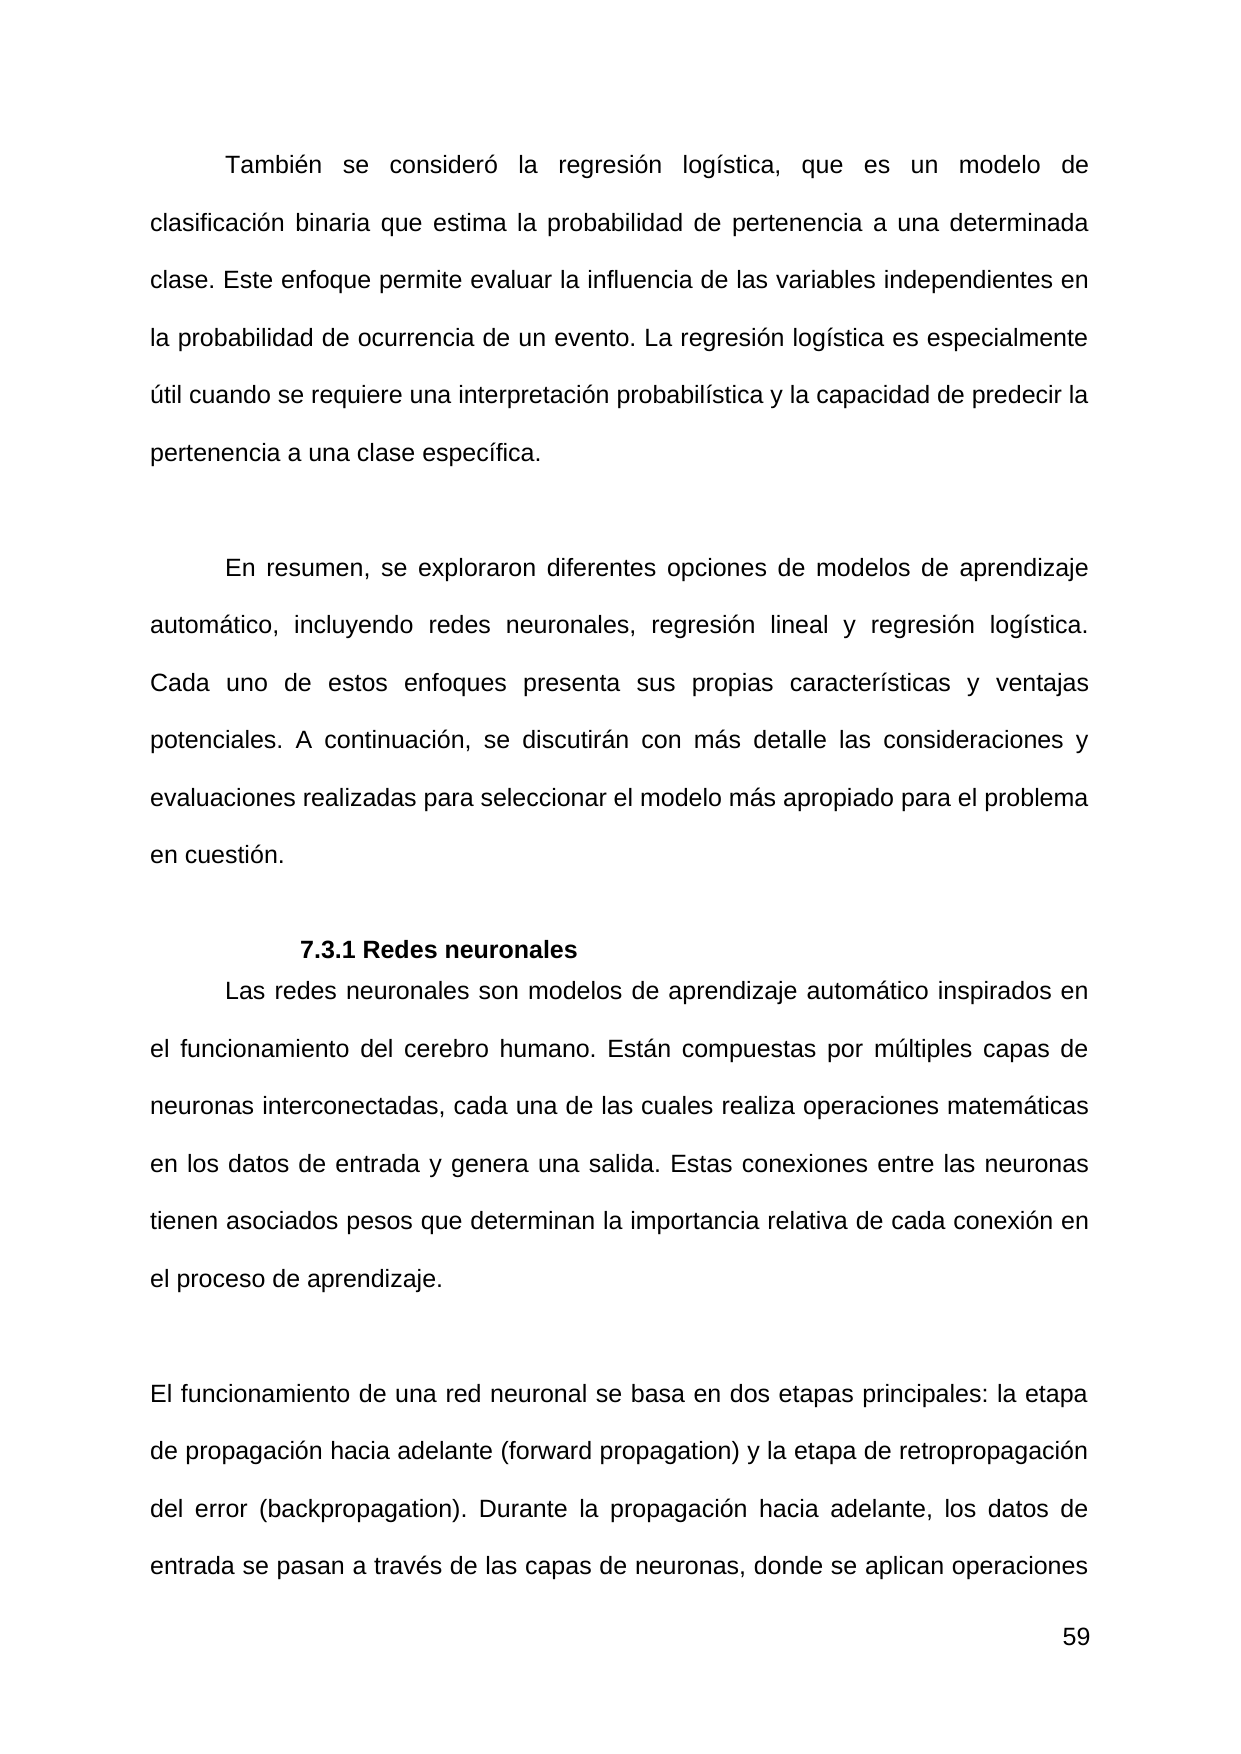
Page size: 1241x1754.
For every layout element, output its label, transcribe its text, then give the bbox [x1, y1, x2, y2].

text También se consideró la regresión logística, que es un modelo de clasificación binaria que estima la probabilidad de pertenencia a una determinada clase. Este enfoque permite evaluar la influencia de las variables independientes en la probabilidad de ocurrencia de un evento. La regresión logística es especialmente útil cuando se requiere una interpretación probabilística y la capacidad de predecir la pertenencia a una clase específica. [150, 150, 1090, 466]
text Las redes neuronales son modelos de aprendizaje automático inspirados en el funcionamiento del cerebro humano. Están compuestas por múltiples capas de neuronas interconectadas, cada una de las cuales realiza operaciones matemáticas en los datos de entrada y genera una salida. Estas conexiones entre las neuronas tienen asociados pesos que determinan la importancia relativa de cada conexión en el proceso de aprendizaje. [150, 976, 1090, 1292]
subtitle 7.3.1 Redes neuronales [225, 935, 1090, 964]
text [150, 1379, 1090, 1580]
text En resumen, se exploraron diferentes opciones de modelos de aprendizaje automático, incluyendo redes neuronales, regresión lineal y regresión logística. Cada uno de estos enfoques presenta sus propias características y ventajas potenciales. A continuación, se discutirán con más detalle las consideraciones y evaluaciones realizadas para seleccionar el modelo más apropiado para el problema en cuestión. [150, 552, 1090, 869]
